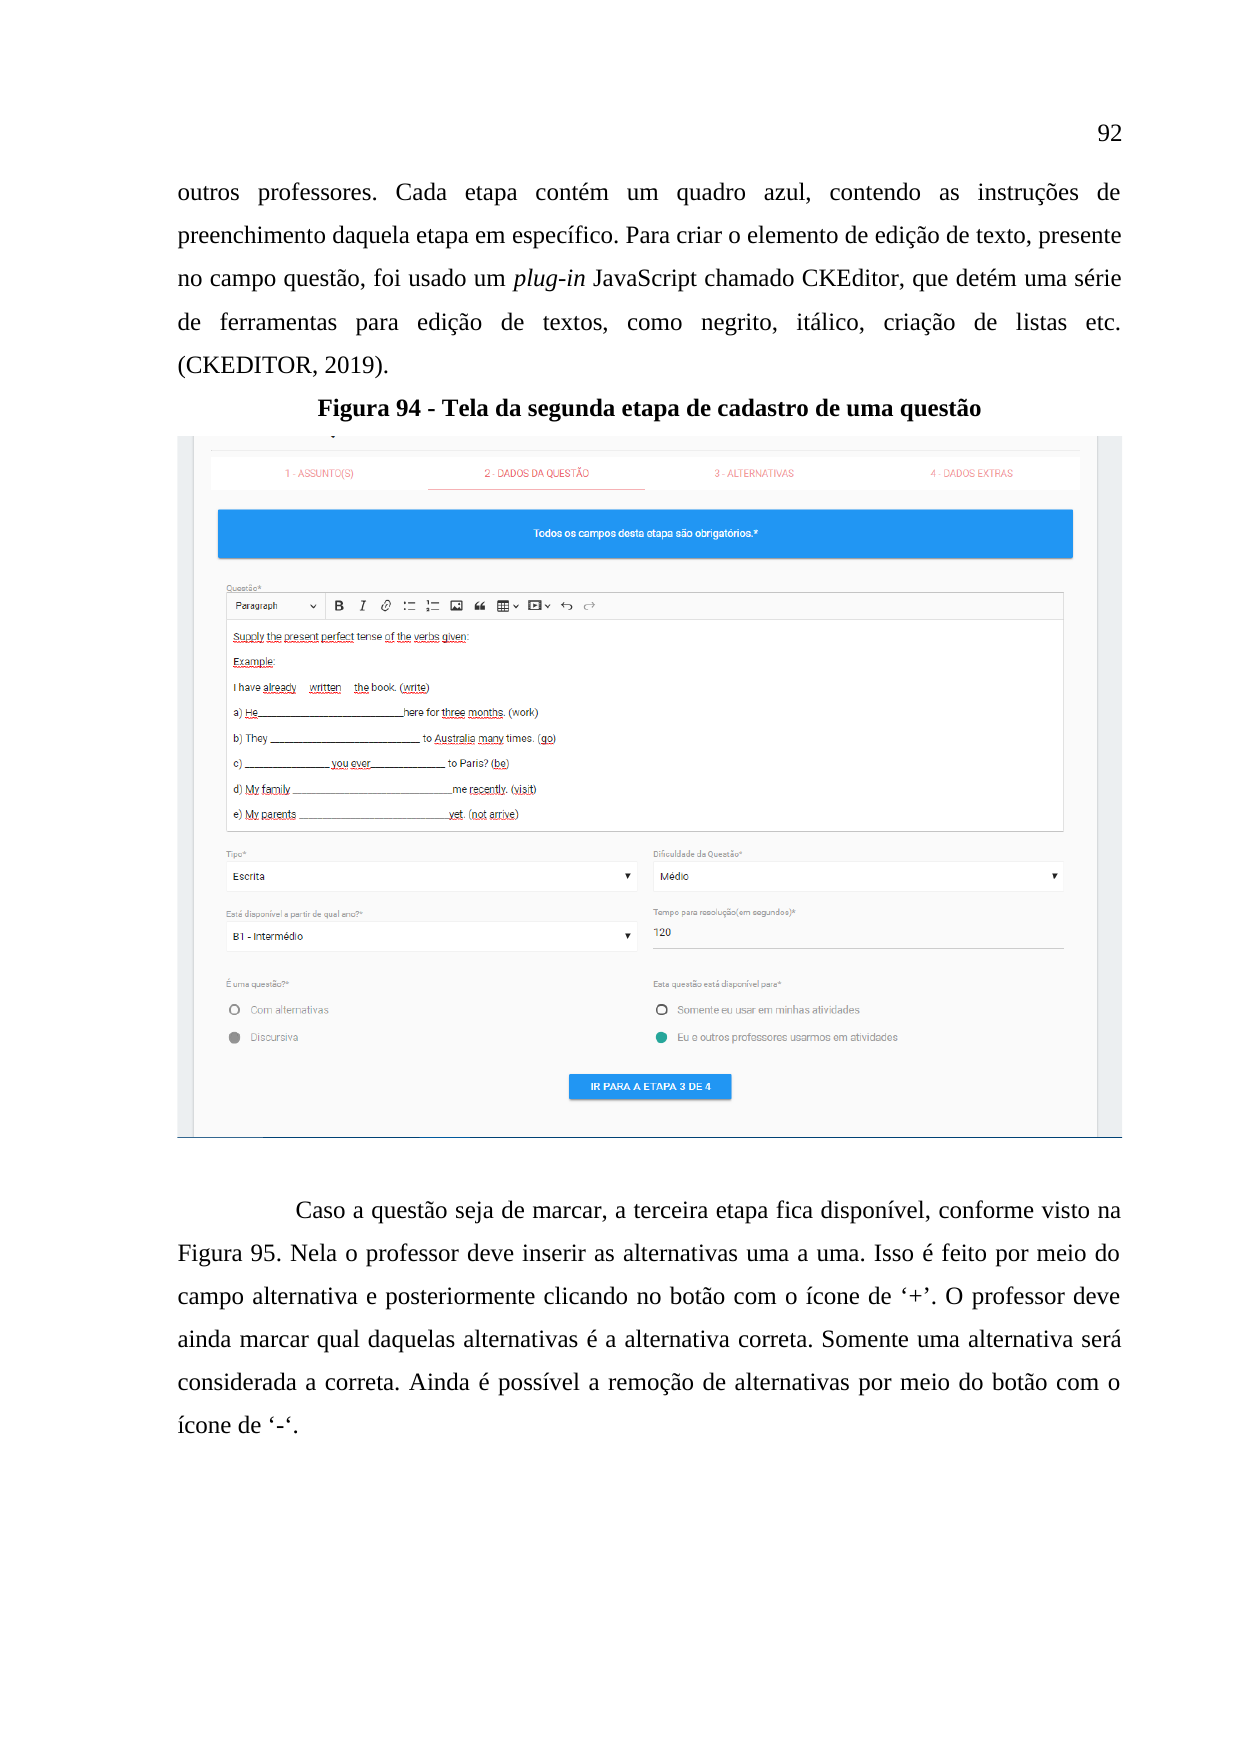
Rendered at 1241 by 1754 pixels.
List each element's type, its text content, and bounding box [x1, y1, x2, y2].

text Caso a questão seja de marcar, a terceira etapa fica disponível, conforme visto na . Nela o professor deve inserir as alternativas uma a uma. Isso é feito por meio do campo alternativa e posteriormente clicando no botão com o ícone de ‘+’. O professor deve ainda marcar qual daquelas alternativas é a alternativa correta. Somente uma alternativa será considerada a correta. Ainda é possível a remoção de alternativas por meio do botão com o ícone de ‘-‘. [177, 1195, 1122, 1439]
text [177, 177, 1122, 378]
picture [177, 436, 1123, 1138]
